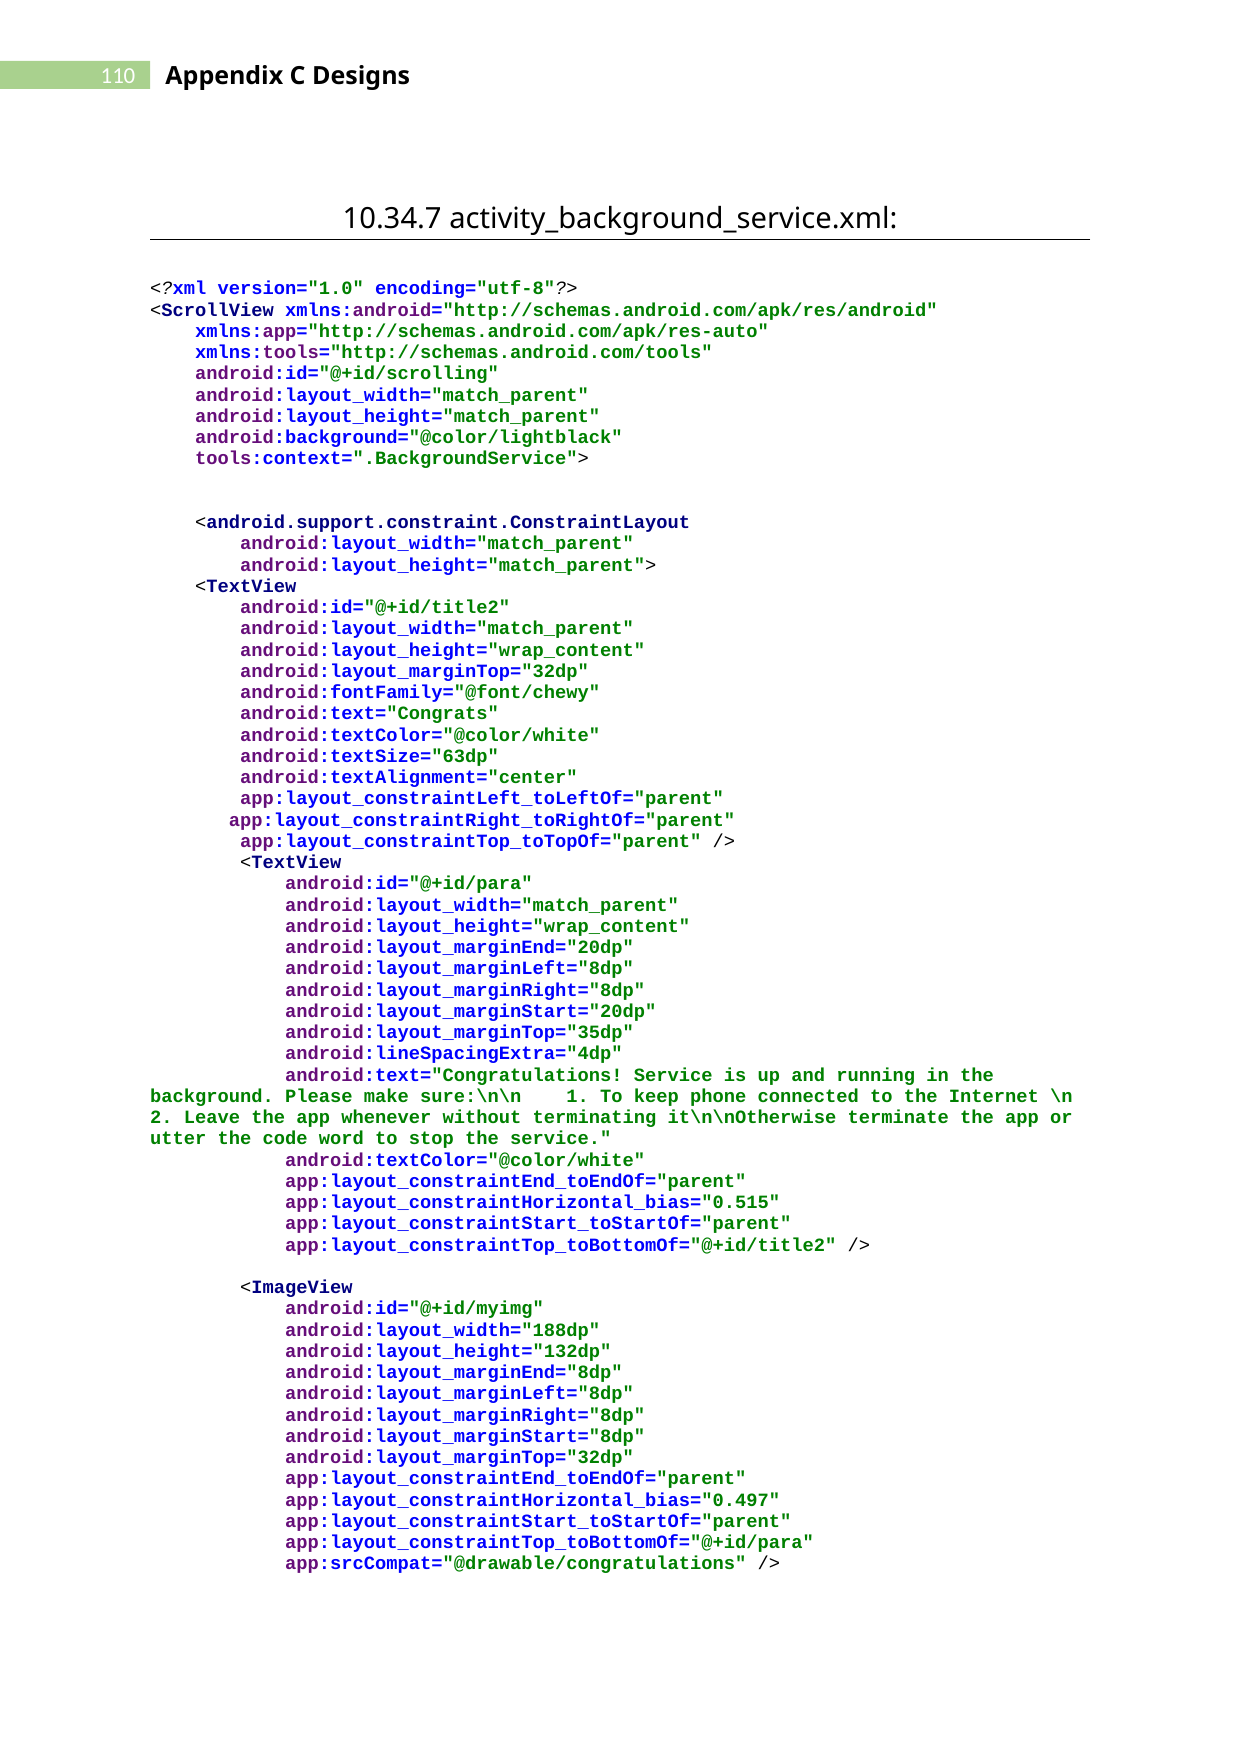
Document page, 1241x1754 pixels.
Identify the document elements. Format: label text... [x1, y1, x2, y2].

subtitle activity_background_service.xml: [150, 197, 1090, 239]
